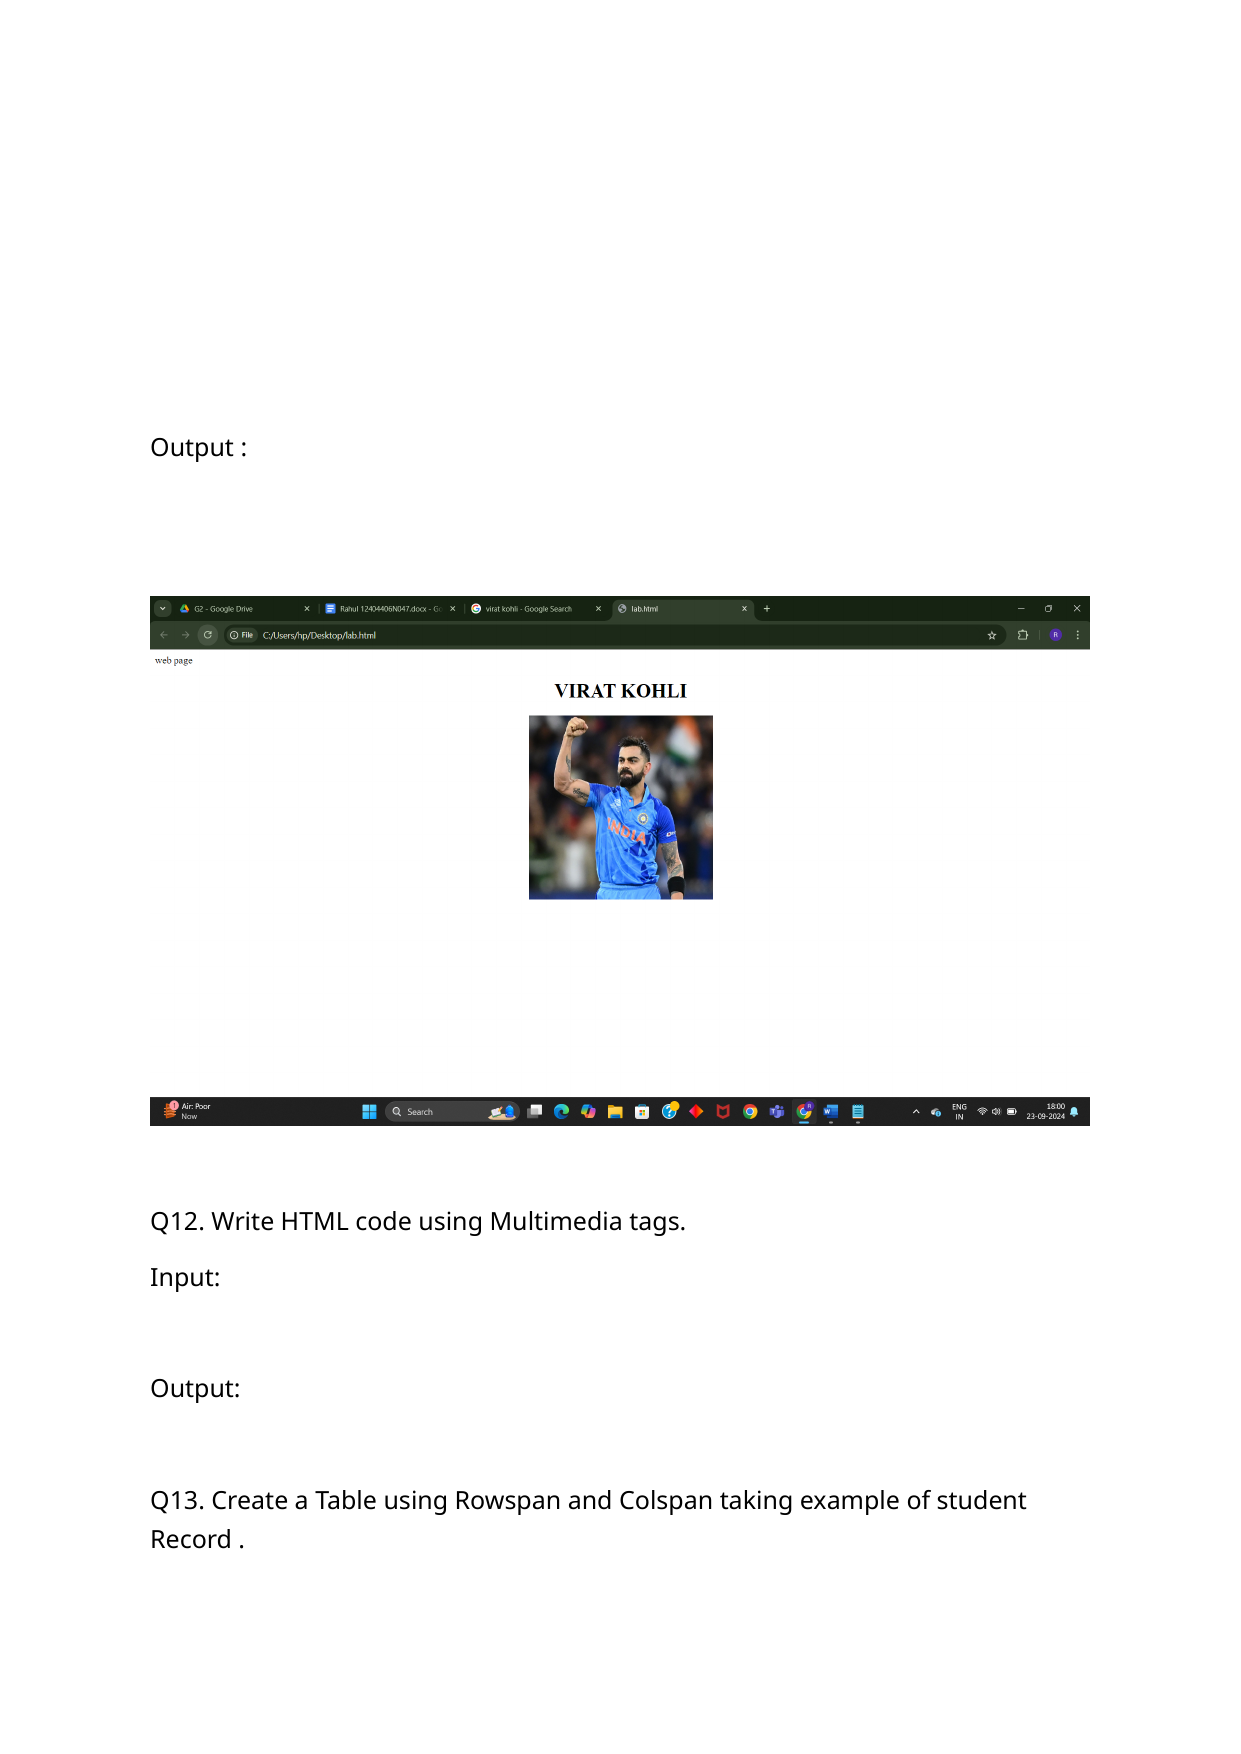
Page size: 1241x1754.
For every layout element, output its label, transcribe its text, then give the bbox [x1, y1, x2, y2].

text Q12. Write HTML code using Multimedia tags. [150, 1203, 1090, 1237]
text Input: [150, 1259, 1090, 1293]
text Output: [150, 1371, 1090, 1405]
text Q13. Create a Table using Rowspan and Colspan taking example of student Record . [150, 1483, 1090, 1556]
text Output : [150, 429, 1090, 463]
picture [150, 596, 1090, 1126]
